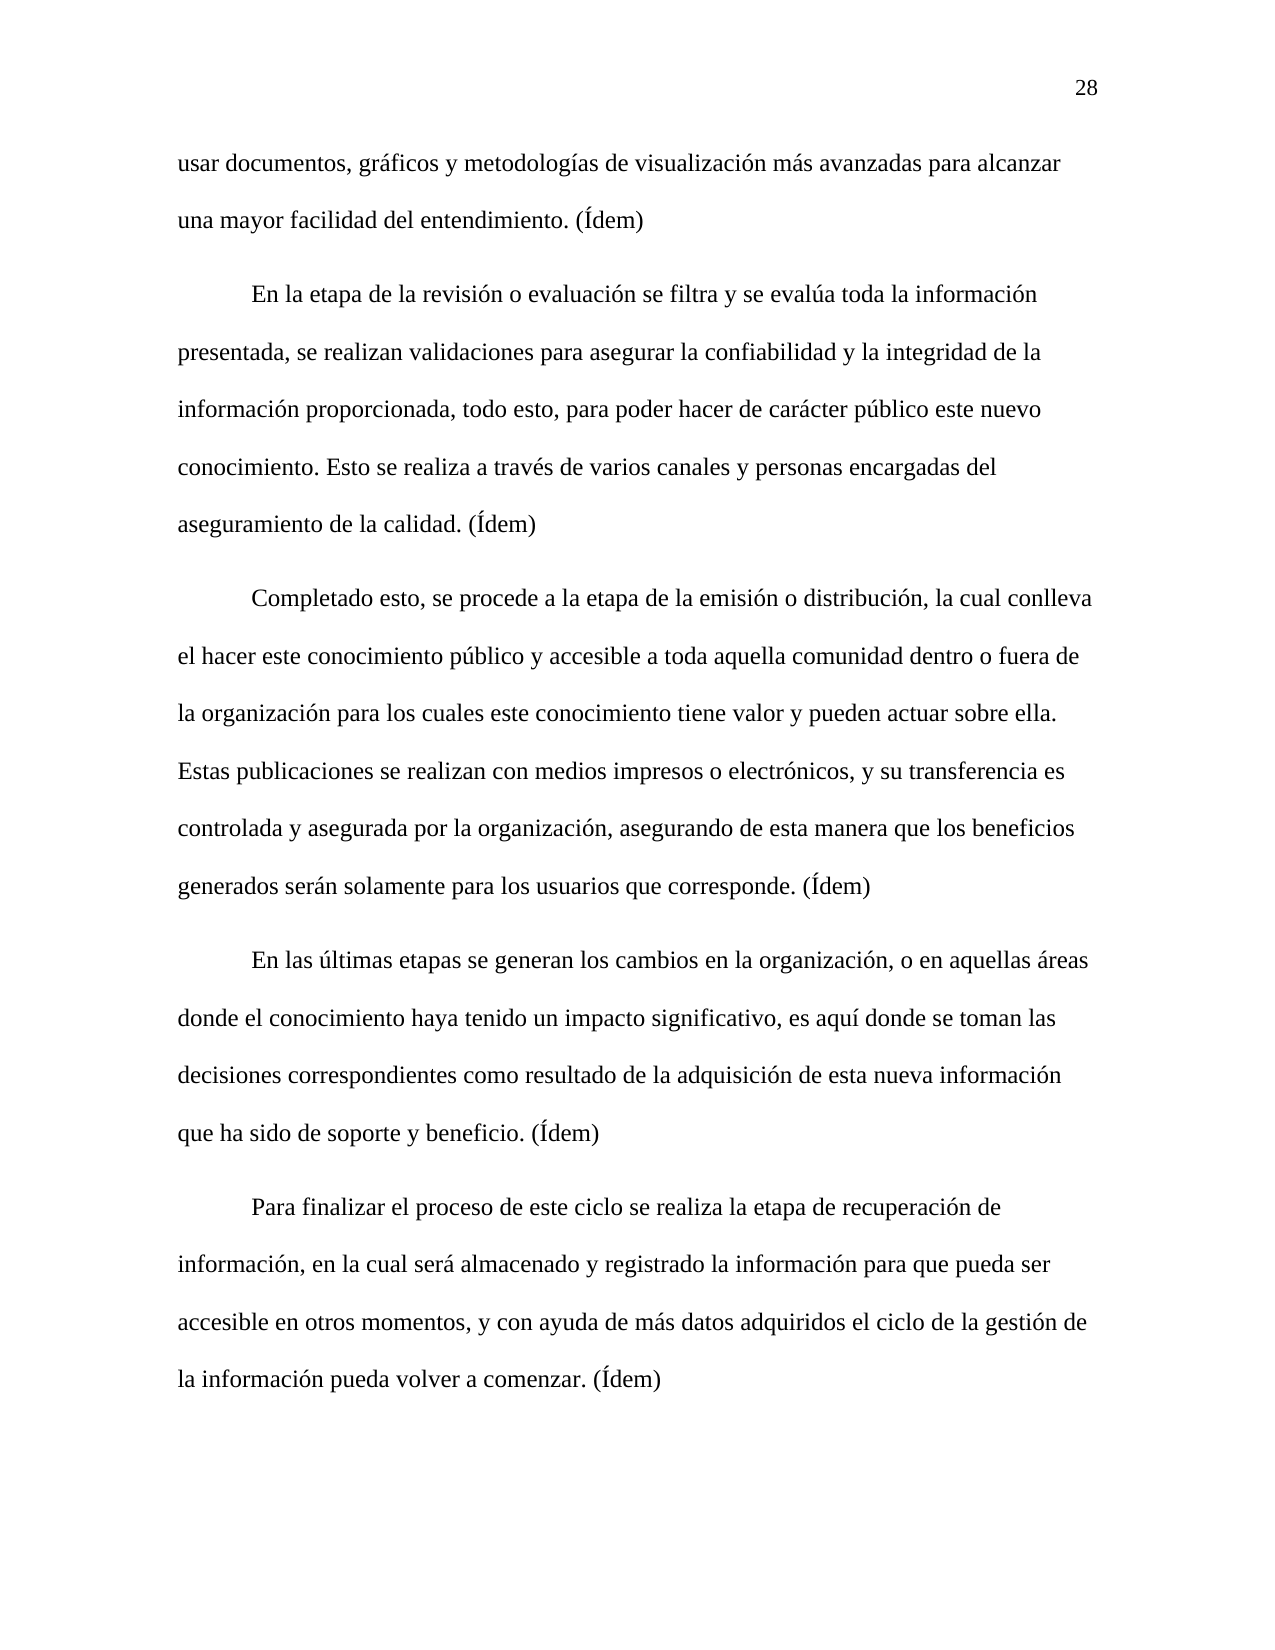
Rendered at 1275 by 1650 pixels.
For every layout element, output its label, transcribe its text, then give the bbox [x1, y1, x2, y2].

text Completado esto, se procede a la etapa de la emisión o distribución, la cual conlleva el hacer este conocimiento público y accesible a toda aquella comunidad dentro o fuera de la organización para los cuales este conocimiento tiene valor y pueden actuar sobre ella. Estas publicaciones se realizan con medios impresos o electrónicos, y su transferencia es controlada y asegurada por la organización, asegurando de esta manera que los beneficios generados serán solamente para los usuarios que corresponde. (Ídem) [177, 583, 1098, 900]
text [177, 148, 1098, 234]
text Para finalizar el proceso de este ciclo se realiza la etapa de recuperación de información, en la cual será almacenado y registrado la información para que pueda ser accesible en otros momentos, y con ayuda de más datos adquiridos el ciclo de la gestión de la información pueda volver a comenzar. (Ídem) [177, 1192, 1098, 1393]
text En la etapa de la revisión o evaluación se filtra y se evalúa toda la información presentada, se realizan validaciones para asegurar la confiabilidad y la integridad de la información proporcionada, todo esto, para poder hacer de carácter público este nuevo conocimiento. Esto se realiza a través de varios canales y personas encargadas del aseguramiento de la calidad. (Ídem) [177, 279, 1098, 538]
text En las últimas etapas se generan los cambios en la organización, o en aquellas áreas donde el conocimiento haya tenido un impacto significativo, es aquí donde se toman las decisiones correspondientes como resultado de la adquisición de esta nueva información que ha sido de soporte y beneficio. (Ídem) [177, 945, 1098, 1146]
